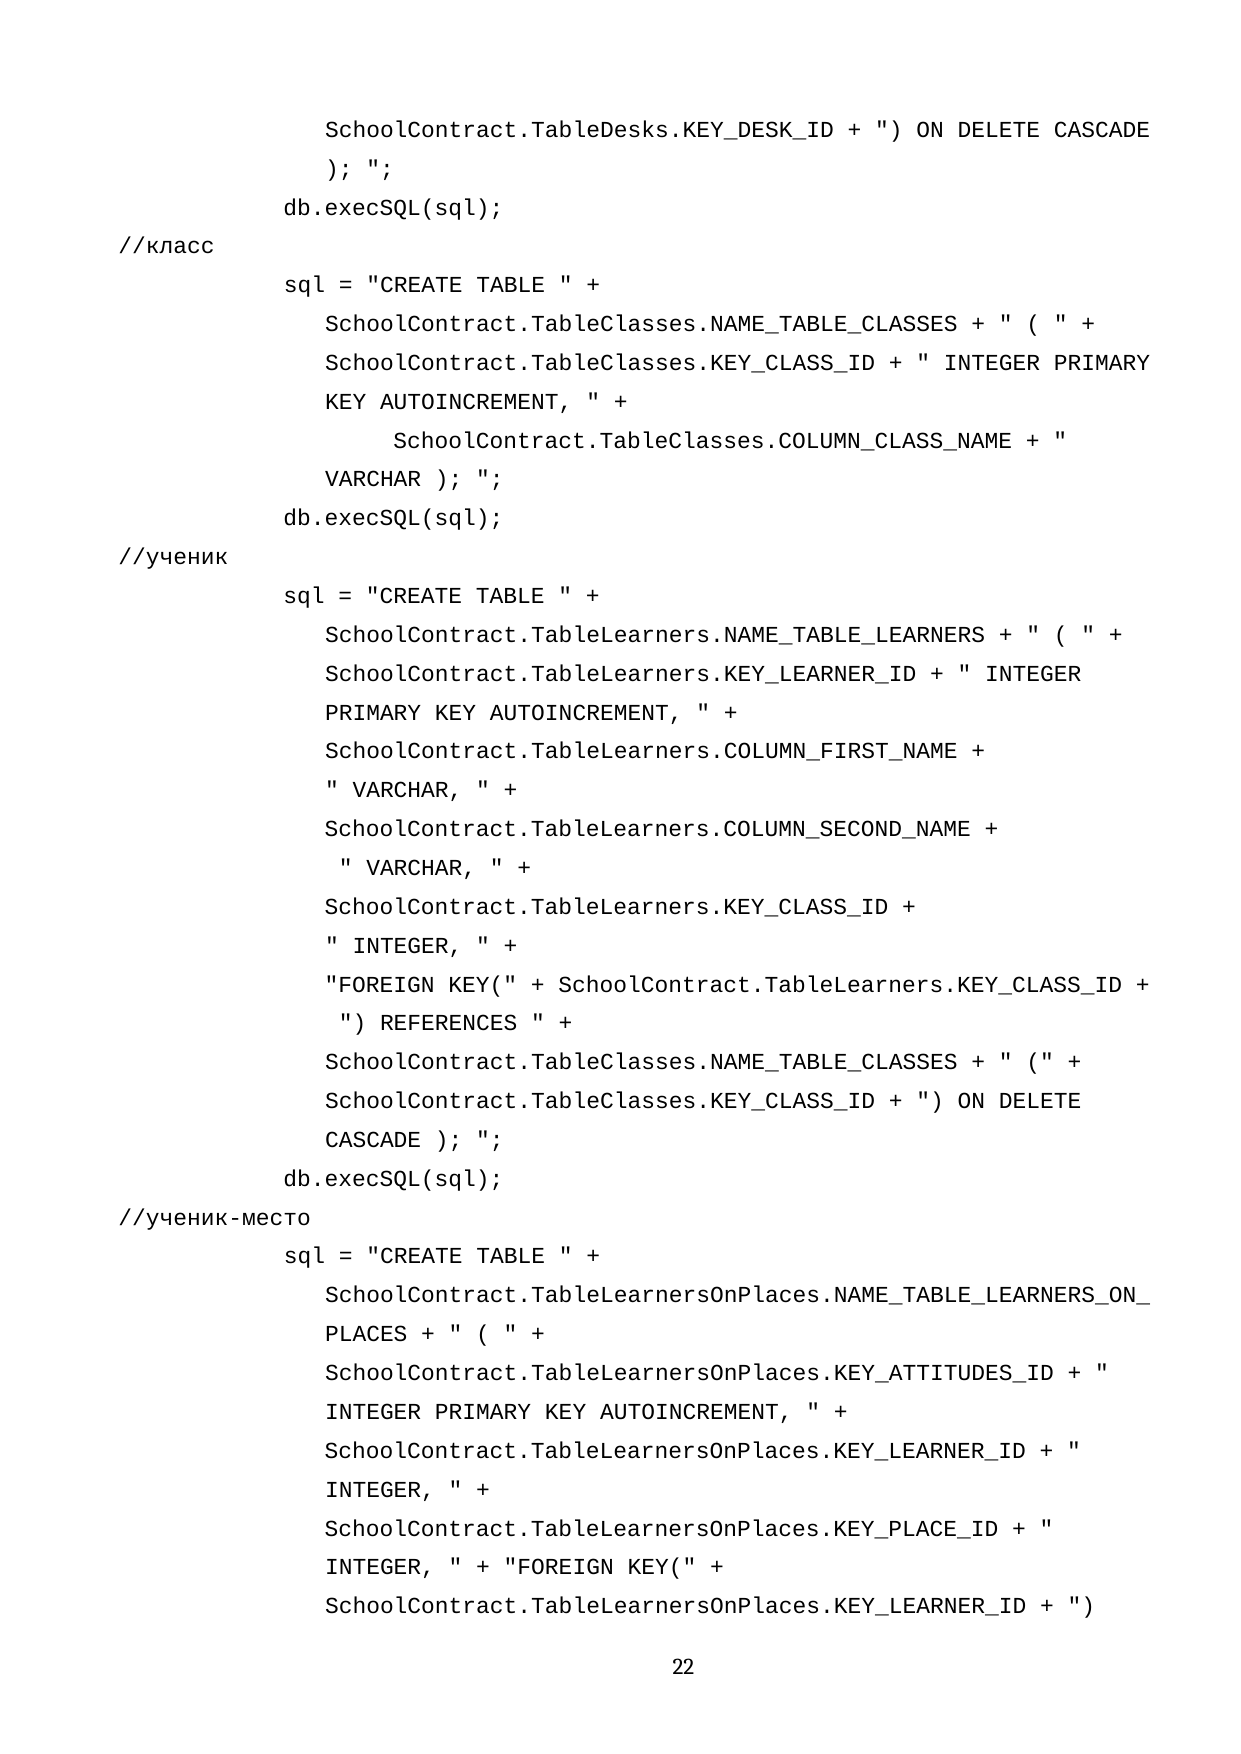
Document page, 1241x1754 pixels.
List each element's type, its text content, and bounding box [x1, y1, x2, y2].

text ") REFERENCES " + SchoolContract.TableClasses.NAME_TABLE_CLASSES + " (" + SchoolContract.TableClasses.KEY_CLASS_ID + ") ON DELETE CASCADE ); "; [325, 1012, 1152, 1154]
text " VARCHAR, " + [177, 779, 1152, 804]
text SchoolContract.TableClasses.COLUMN_CLASS_NAME + " [118, 429, 1152, 455]
text SchoolContract.TableLearners.COLUMN_SECOND_NAME + [118, 817, 1152, 843]
text SchoolContract.TableClasses.NAME_TABLE_CLASSES + " ( " + SchoolContract.TableClasses.KEY_CLASS_ID + " INTEGER PRIMARY KEY AUTOINCREMENT, " + [325, 312, 1152, 416]
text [325, 1556, 1152, 1621]
text SchoolContract.TableLearnersOnPlaces.KEY_LEARNER_ID + " [118, 1439, 1152, 1465]
text sql = "CREATE TABLE " + [284, 273, 1152, 299]
text //ученик-место [118, 1206, 1152, 1232]
text "FOREIGN KEY(" + SchoolContract.TableLearners.KEY_CLASS_ID + [118, 973, 1152, 999]
text db.execSQL(sql); [118, 196, 1152, 222]
text " INTEGER, " + [192, 934, 1152, 960]
text SchoolContract.TableLearnersOnPlaces.KEY_PLACE_ID + " [118, 1517, 1152, 1543]
text SchoolContract.TableLearnersOnPlaces.NAME_TABLE_LEARNERS_ON_PLACES + " ( " + SchoolContract.TableLearnersOnPlaces.KEY_ATTITUDES_ID + " INTEGER PRIMARY KEY AUTOINCREMENT, " + [325, 1284, 1152, 1426]
text VARCHAR ); "; [192, 468, 1152, 494]
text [325, 118, 1152, 183]
text INTEGER, " + [192, 1478, 1152, 1504]
text SchoolContract.TableLearners.NAME_TABLE_LEARNERS + " ( " + SchoolContract.TableLearners.KEY_LEARNER_ID + " INTEGER PRIMARY KEY AUTOINCREMENT, " + [325, 623, 1152, 727]
text sql = "CREATE TABLE " + [118, 584, 1152, 610]
text SchoolContract.TableLearners.COLUMN_FIRST_NAME + [251, 740, 1152, 766]
text db.execSQL(sql); [118, 507, 1152, 533]
text db.execSQL(sql); [118, 1167, 1152, 1193]
text " VARCHAR, " + [192, 856, 1152, 882]
text //класс [118, 235, 1152, 261]
text //ученик [118, 546, 1152, 571]
text SchoolContract.TableLearners.KEY_CLASS_ID + [118, 895, 1152, 921]
text sql = "CREATE TABLE " + [284, 1245, 1152, 1271]
